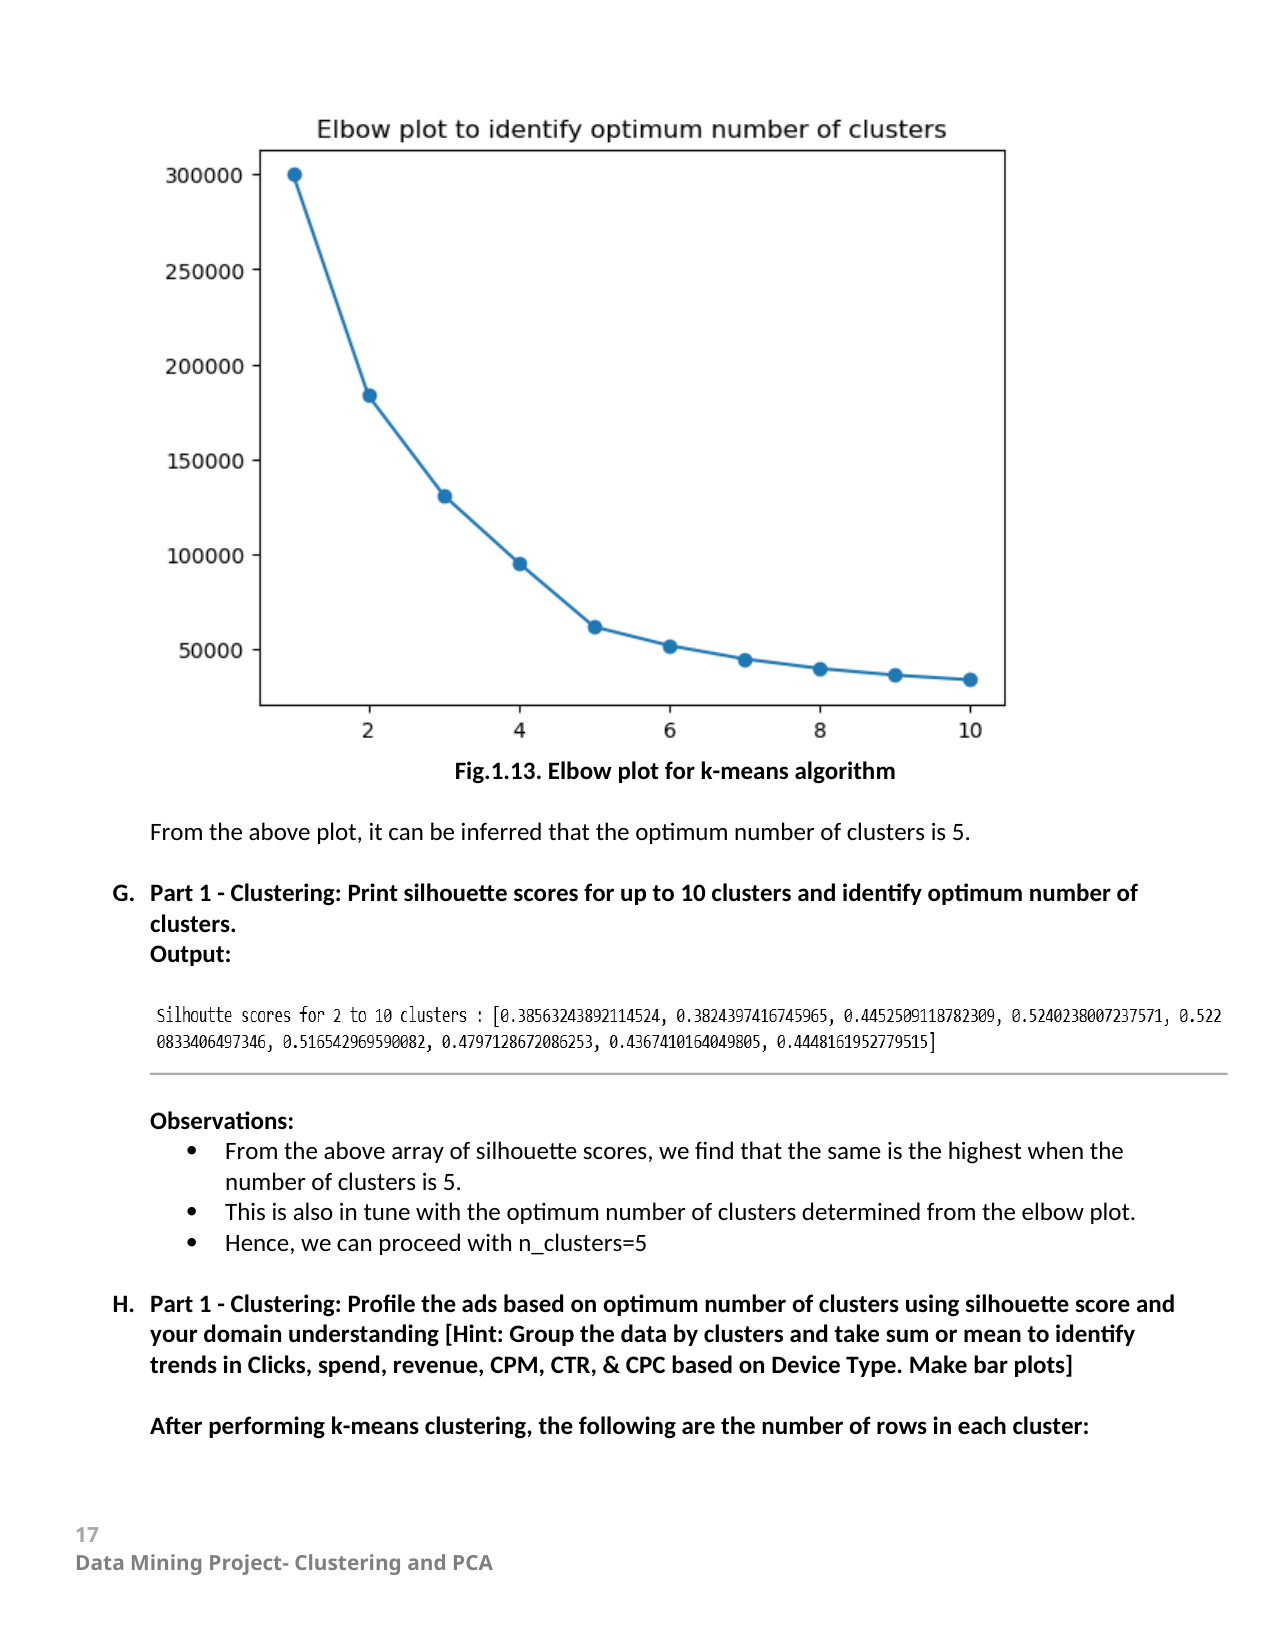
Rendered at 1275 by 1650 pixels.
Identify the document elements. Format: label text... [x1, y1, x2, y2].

list Hence, we can proceed with n_clusters=5 [187, 1227, 1200, 1258]
list Part 1 - Clustering: Print silhouette scores for up to 10 clusters and identify optimum number of clusters. [112, 878, 1200, 939]
picture [150, 1003, 1228, 1075]
list Output: [150, 939, 1200, 969]
list Part 1 - Clustering: Profile the ads based on optimum number of clusters using silhouette score and your domain understanding [Hint: Group the data by clusters and take sum or mean to identify trends in Clicks, spend, revenue, CPM, CTR, & CPC based on Device Type. Make bar plots] [112, 1288, 1200, 1380]
list This is also in tune with the optimum number of clusters determined from the elbow plot. [187, 1197, 1200, 1227]
list Observations: [150, 1105, 1200, 1136]
picture [150, 105, 1018, 756]
list After performing k-means clustering, the following are the number of rows in each cluster: [150, 1410, 1200, 1441]
list From the above array of silhouette scores, we find that the same is the highest when the number of clusters is 5. [187, 1136, 1200, 1197]
list From the above plot, it can be inferred that the optimum number of clusters is 5. [150, 817, 1200, 847]
list Fig.1.13. Elbow plot for k-means algorithm [150, 756, 1200, 786]
